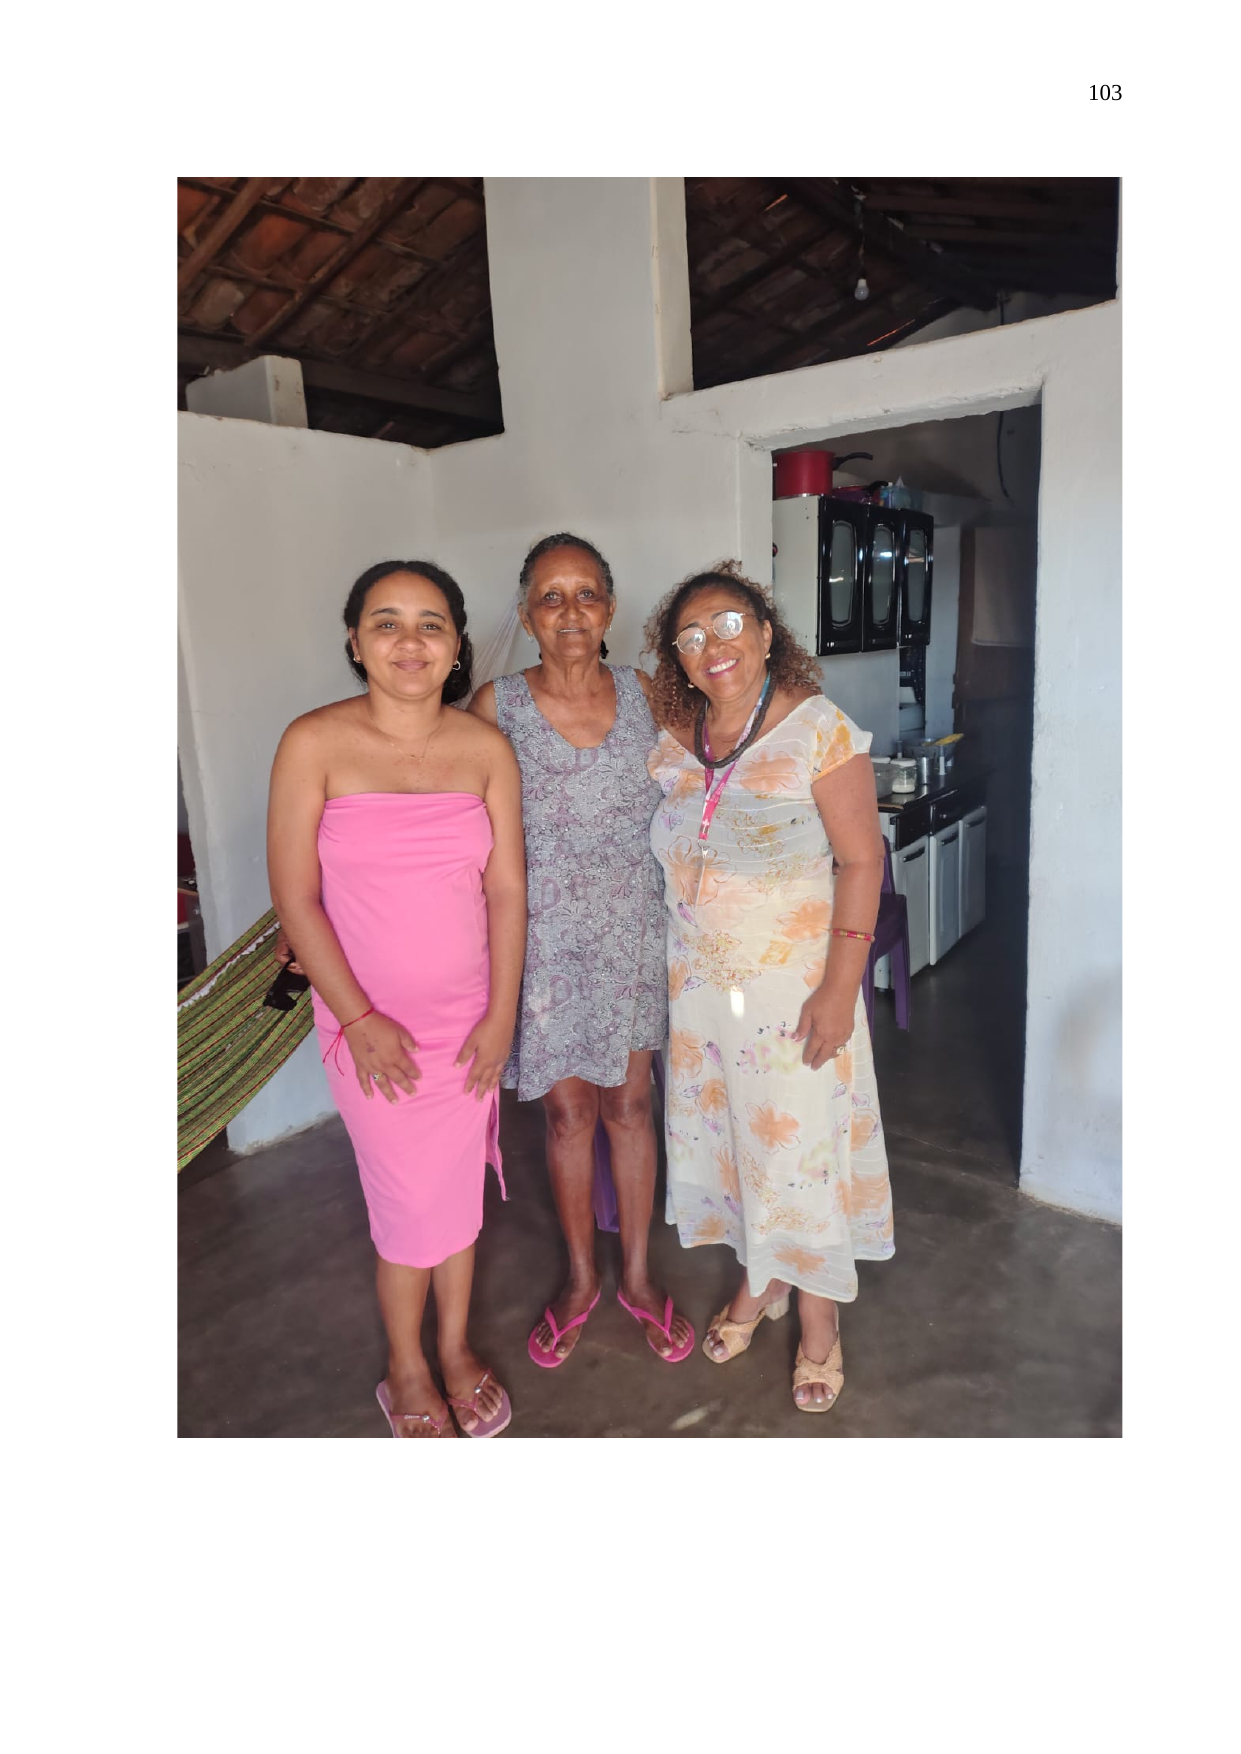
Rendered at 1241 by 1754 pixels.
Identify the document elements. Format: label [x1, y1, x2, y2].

picture [177, 177, 1123, 1438]
